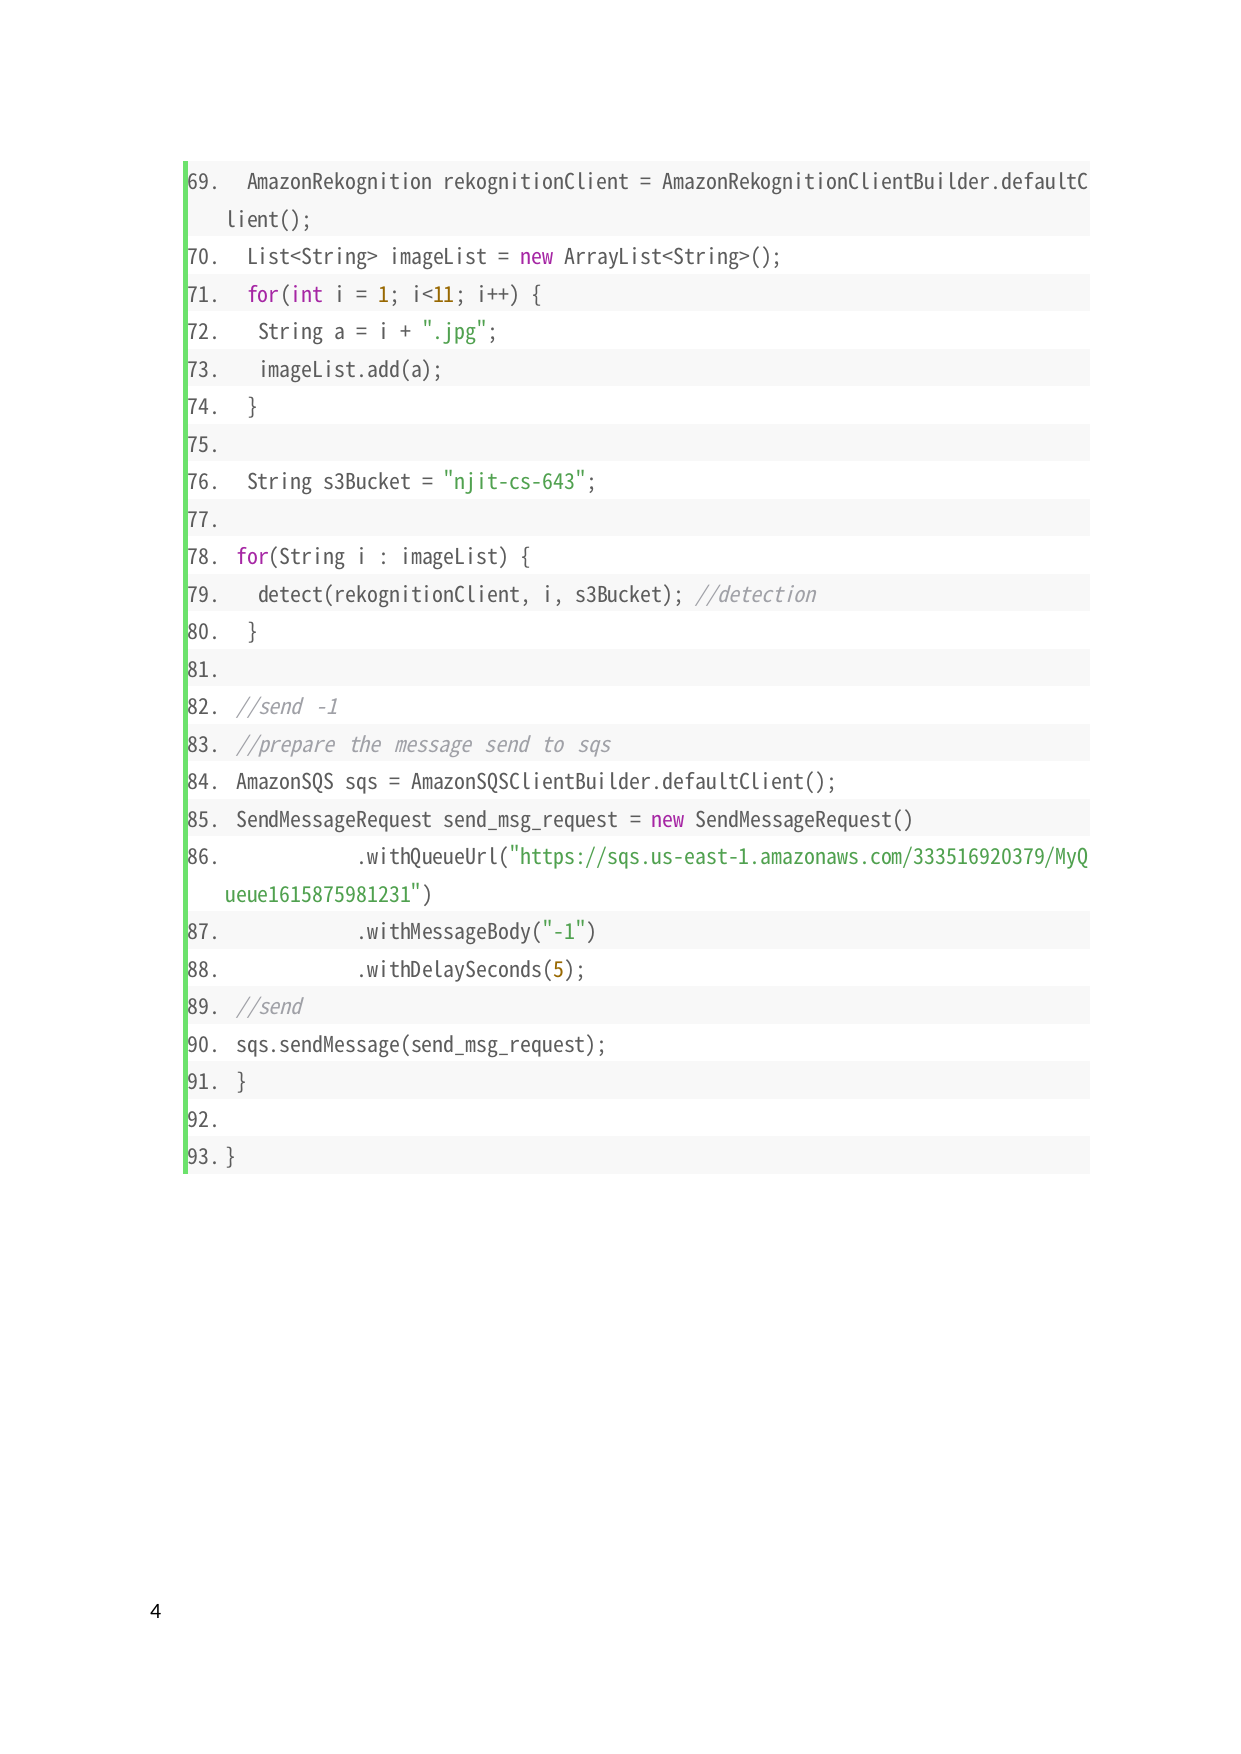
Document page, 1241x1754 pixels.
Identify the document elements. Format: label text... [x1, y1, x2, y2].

list } [188, 1061, 1090, 1099]
list for(int i = 1; i<11; i++) { [188, 274, 1090, 311]
list //prepare the message send to sqs [188, 724, 1090, 761]
list String s3Bucket = "njit-cs-643"; [188, 461, 1090, 499]
list imageList.add(a); [188, 349, 1090, 386]
list .withDelaySeconds(5); [188, 949, 1090, 986]
list .withQueueUrl("https://sqs.us-east-1.amazonaws.com/333516920379/MyQueue1615875981231") [188, 836, 1090, 911]
list List<String> imageList = new ArrayList<String>(); [188, 236, 1090, 274]
list for(String i : imageList) { [188, 536, 1090, 574]
list AmazonSQS sqs = AmazonSQSClientBuilder.defaultClient(); [188, 761, 1090, 799]
list SendMessageRequest send_msg_request = new SendMessageRequest() [188, 799, 1090, 836]
list //send -1 [188, 686, 1090, 724]
list .withMessageBody("-1") [188, 911, 1090, 949]
list String a = i + ".jpg"; [188, 311, 1090, 349]
list //send [188, 986, 1090, 1024]
list detect(rekognitionClient, i, s3Bucket); //detection [188, 574, 1090, 611]
list AmazonRekognition rekognitionClient = AmazonRekognitionClientBuilder.defaultClient(); [188, 161, 1090, 236]
list } [188, 386, 1090, 424]
list sqs.sendMessage(send_msg_request); [188, 1024, 1090, 1061]
list } [188, 1136, 1090, 1174]
list } [188, 611, 1090, 649]
